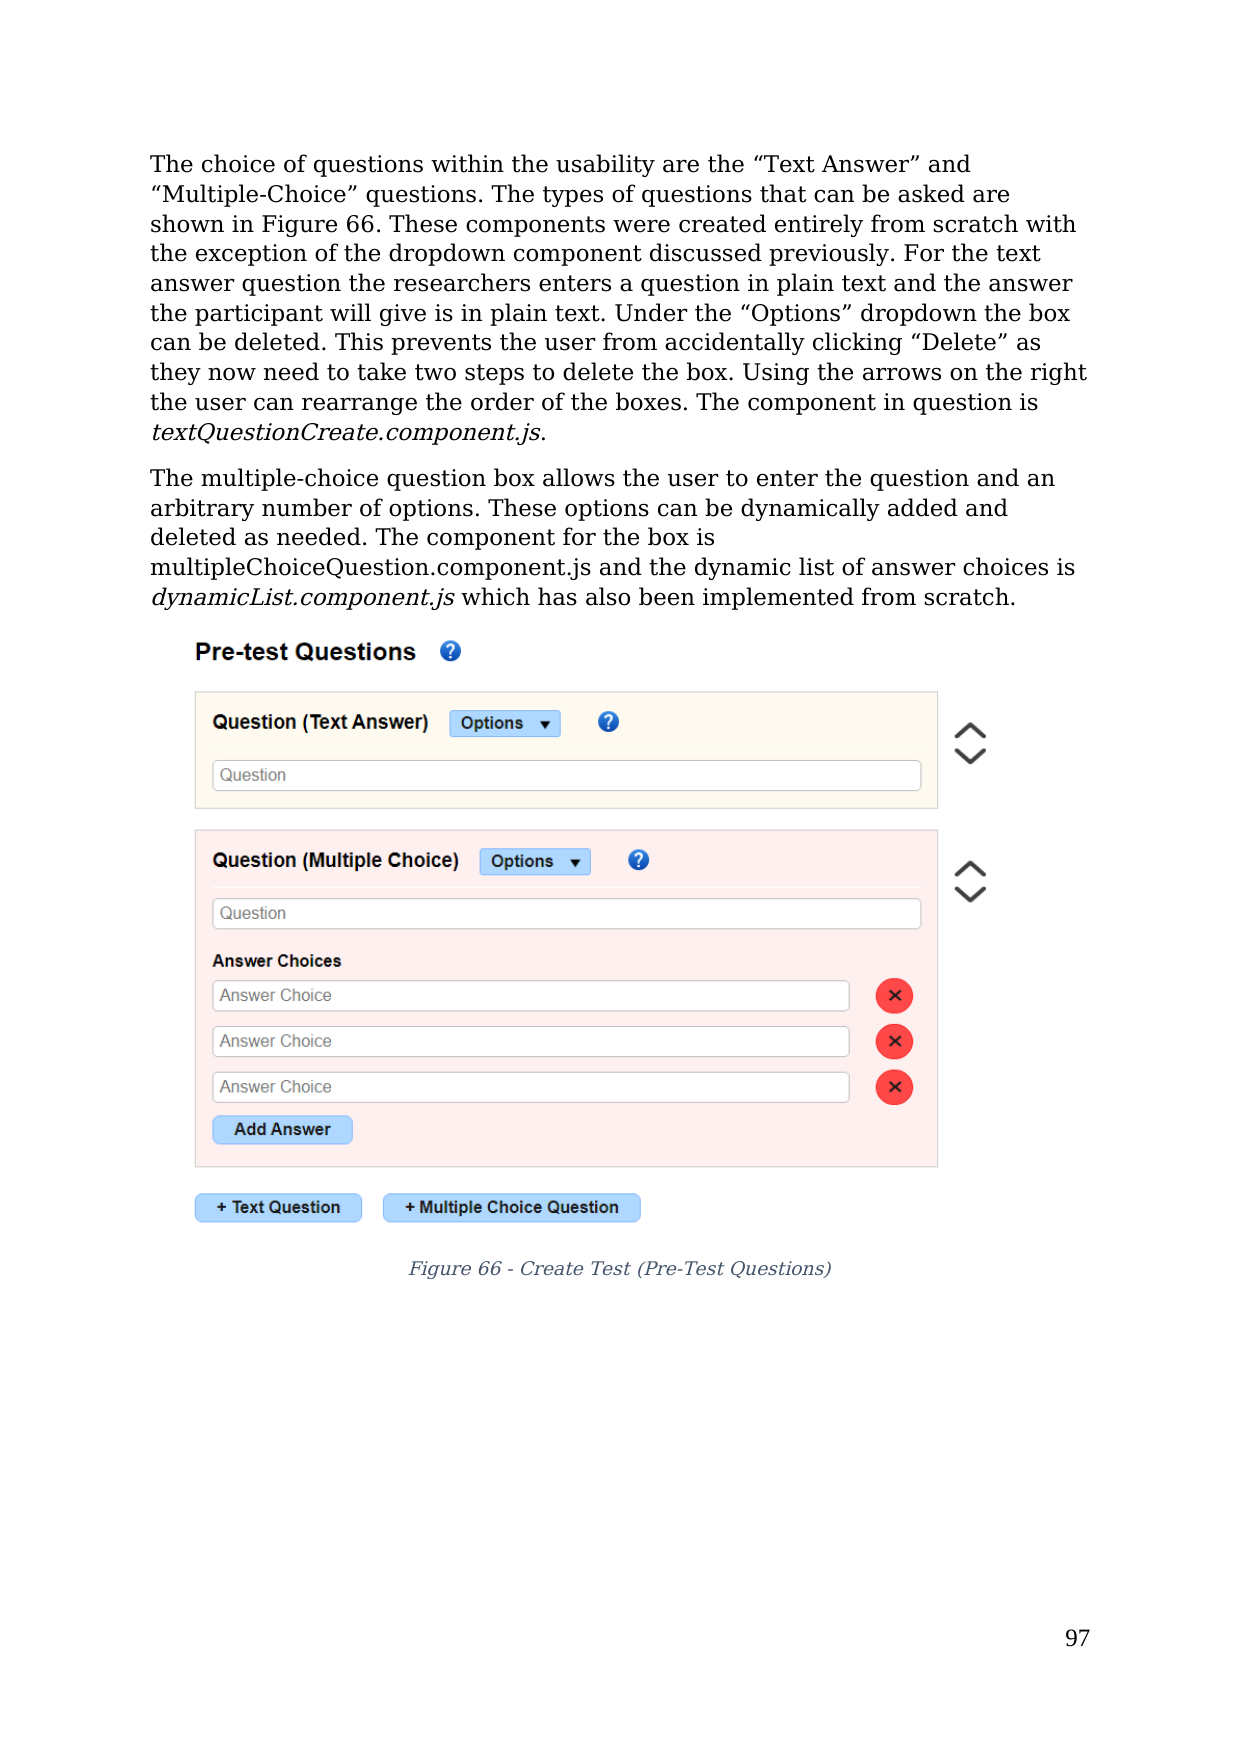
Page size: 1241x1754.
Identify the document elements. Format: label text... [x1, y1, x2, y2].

text The multiple-choice question box allows the user to enter the question and an arbitrary number of options. These options can be dynamically added and deleted as needed. The component for the box is multipleChoiceQuestion.component.js and the dynamic list of answer choices is dynamicList.component.js which has also been implemented from scratch. [150, 463, 1090, 610]
text The choice of questions within the usability are the “Text Answer” and “Multiple-Choice” questions. The types of questions that can be asked are shown in Figure 67. These components were created entirely from scratch with the exception of the dropdown component discussed previously. For the text answer question the researchers enters a question in plain text and the answer the participant will give is in plain text. Under the “Options” dropdown the box can be deleted. This prevents the user from accidentally clicking “Delete” as they now need to take two steps to delete the box. Using the arrows on the right the user can rearrange the order of the boxes. The component in question is textQuestionCreate.component.js. [150, 150, 1090, 445]
picture [174, 628, 1066, 1238]
text Figure 66 - Create Test (Pre-Test Questions) [150, 1257, 1090, 1279]
